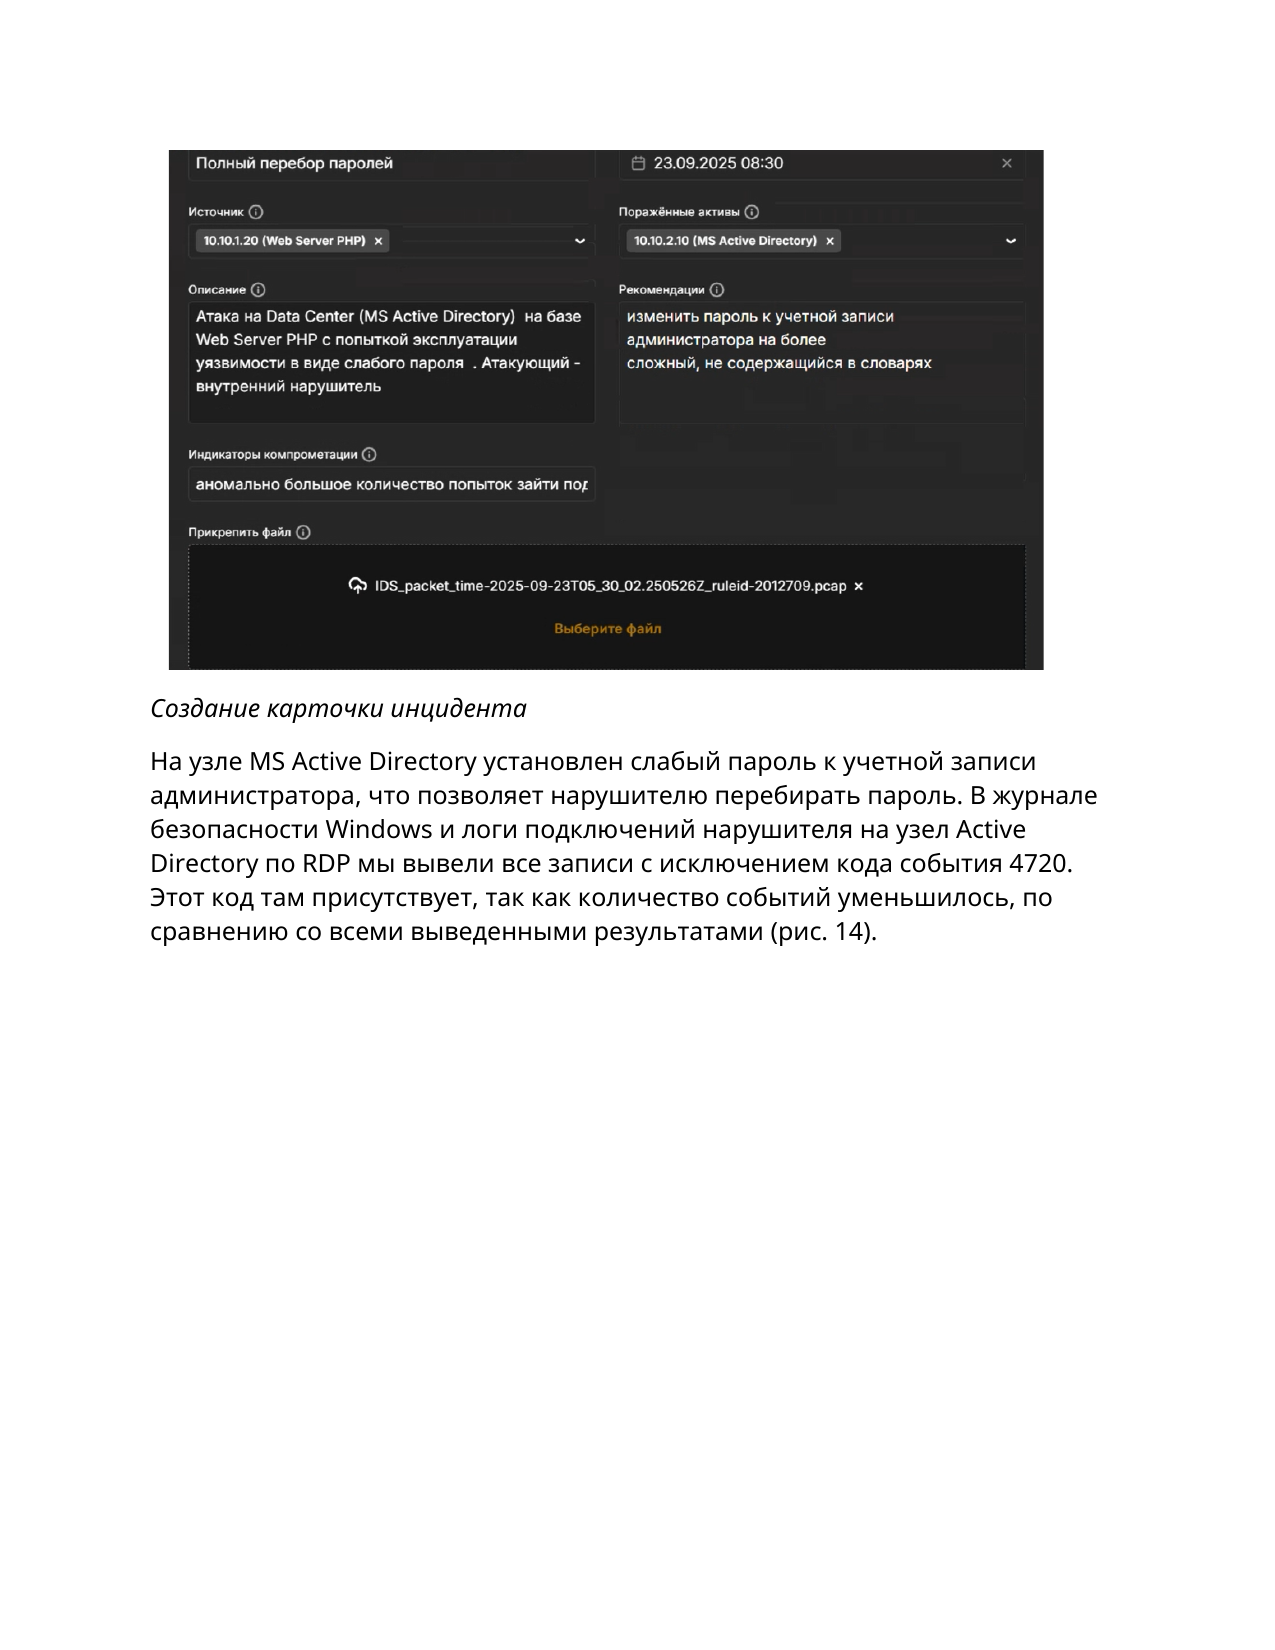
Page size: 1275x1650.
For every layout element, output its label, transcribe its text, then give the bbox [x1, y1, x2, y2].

text На узле MS Active Directory установлен слабый пароль к учетной записи администратора, что позволяет нарушителю перебирать пароль. В журнале безопасности Windows и логи подключений нарушителя на узел Active Directory по RDP мы вывели все записи с исключением кода события 4720. Этот код там присутствует, так как количество событий уменьшилось, по сравнению со всеми выведенными результатами (рис. 14). [150, 743, 1125, 948]
text Создание карточки инцидента [150, 690, 1125, 724]
picture [168, 150, 1044, 670]
